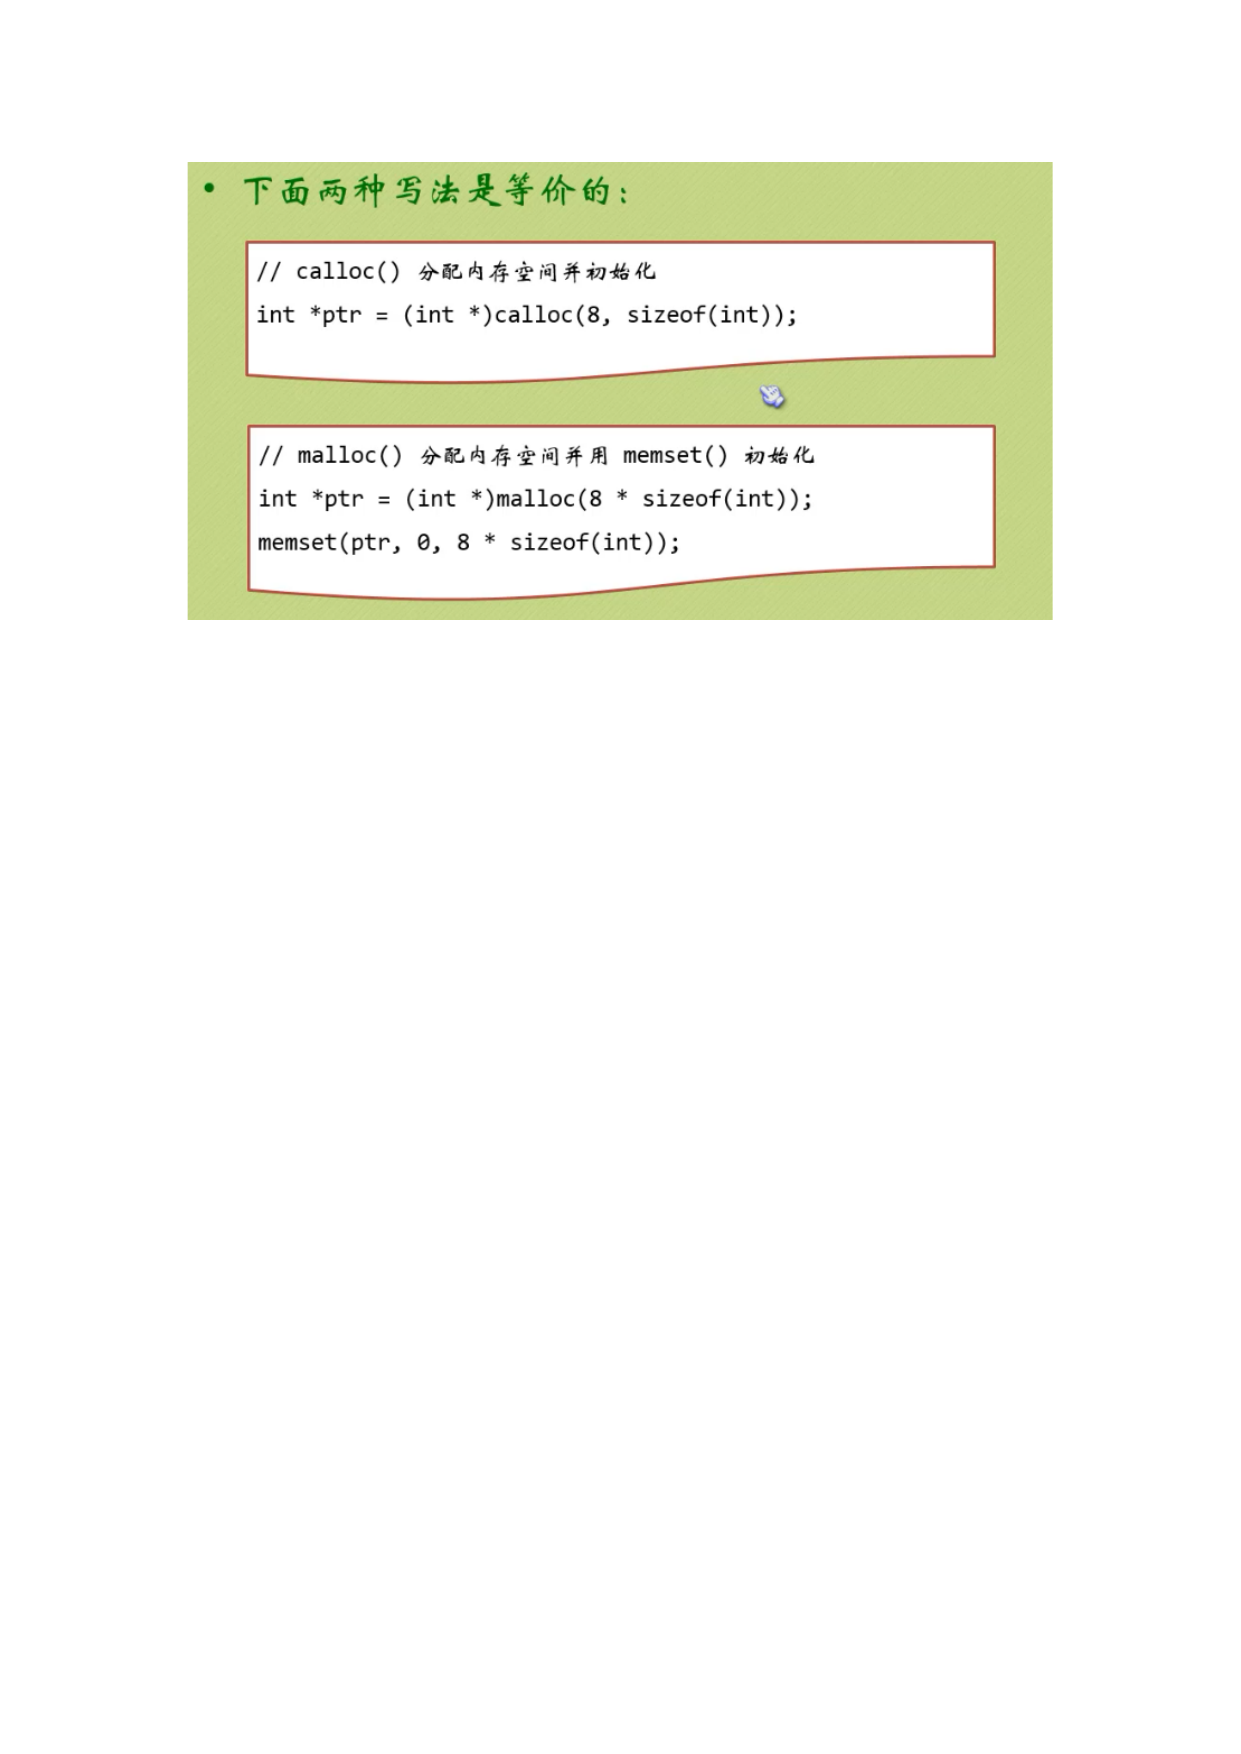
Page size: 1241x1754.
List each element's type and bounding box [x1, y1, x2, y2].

picture [187, 162, 1053, 620]
